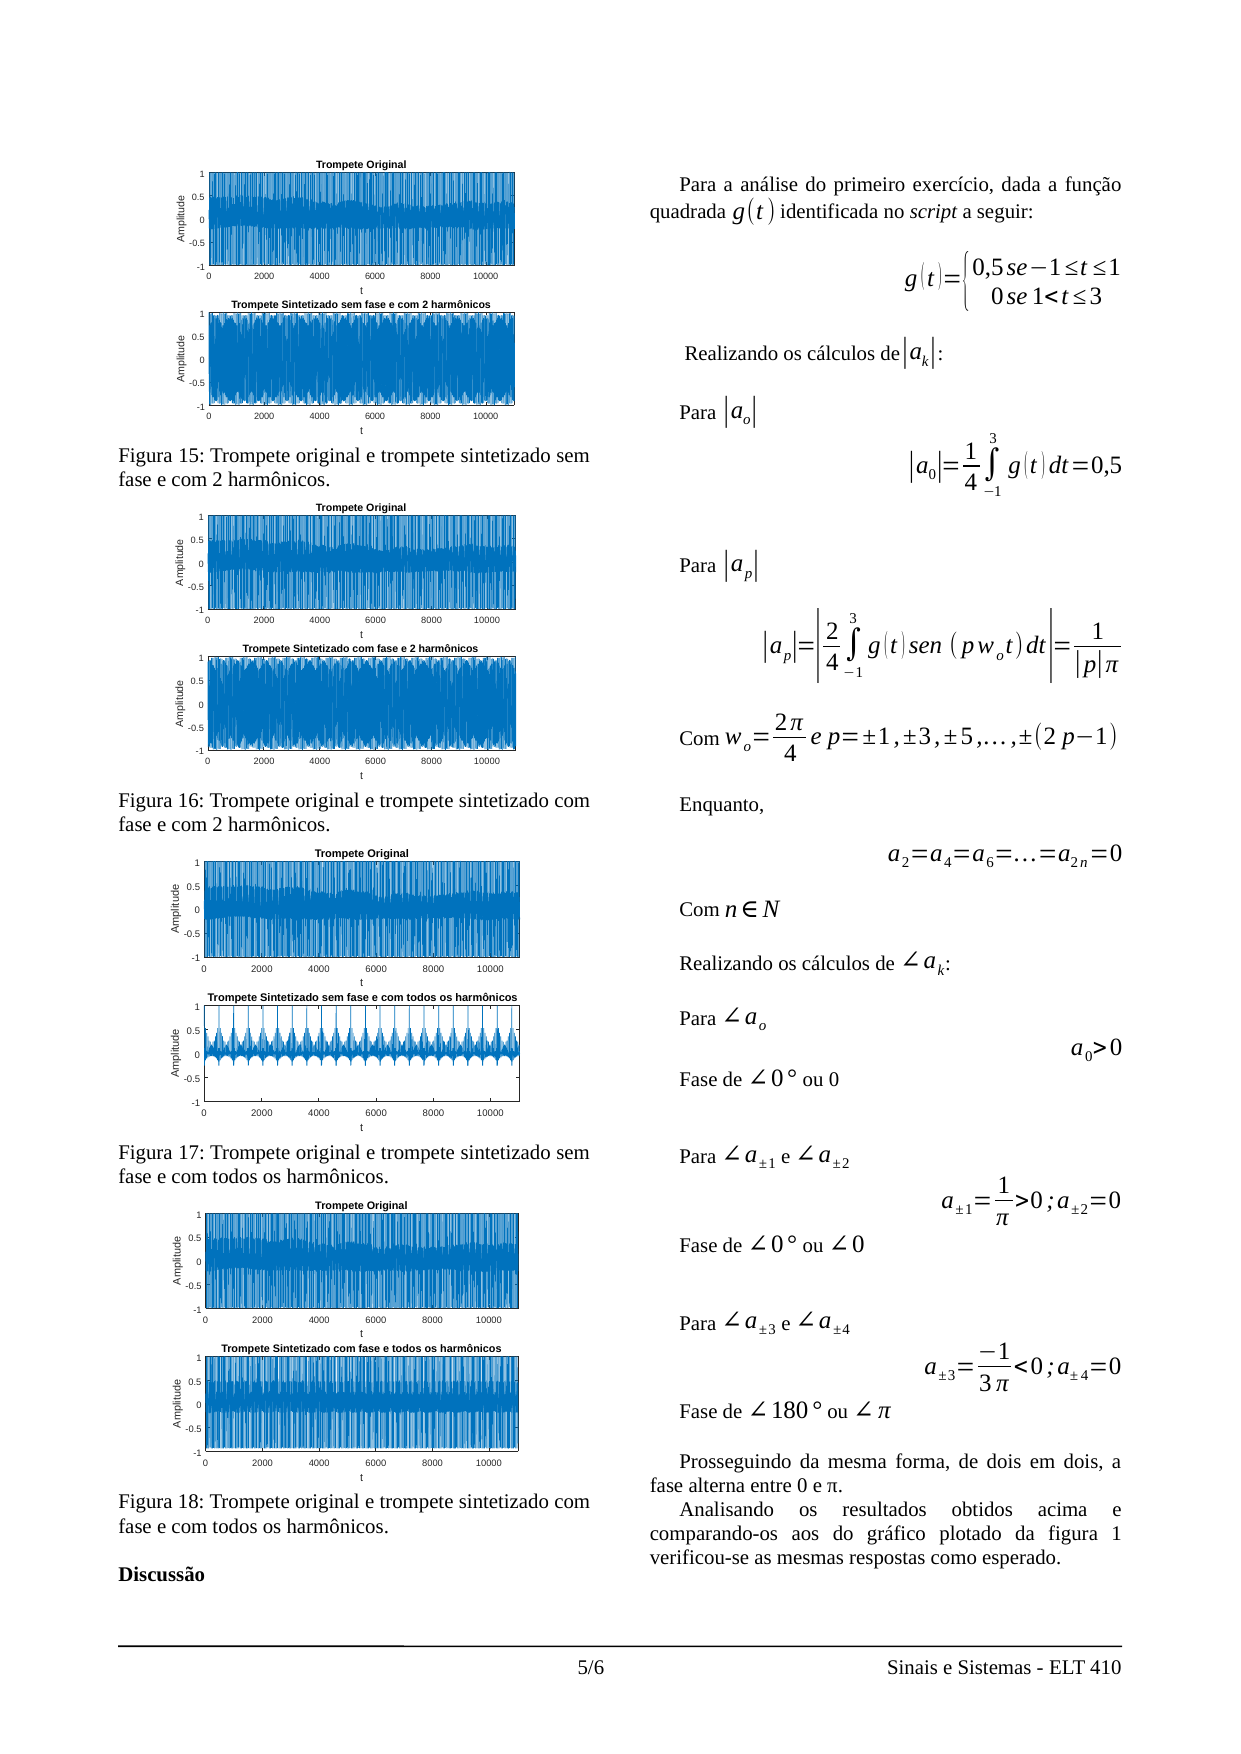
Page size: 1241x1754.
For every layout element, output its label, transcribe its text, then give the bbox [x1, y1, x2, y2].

text Enquanto, [649, 792, 1122, 816]
text Figura 17: Trompete original e trompete sintetizado sem fase e com todos os harmônicos. [118, 1140, 591, 1188]
text Figura 18: Trompete original e trompete sintetizado com fase e com todos os harmônicos. [118, 1489, 591, 1538]
text Para [649, 395, 1122, 429]
text Prosseguindo da mesma forma, de dois em dois, a fase alterna entre 0 e π. [649, 1449, 1122, 1497]
text Figura 16: Trompete original e trompete sintetizado com fase e com 2 harmônicos. [118, 788, 591, 836]
text Fase de ou [649, 1397, 1122, 1425]
text Com [649, 709, 1122, 768]
text Fase de ou [649, 1231, 1122, 1259]
text Com [649, 895, 1122, 923]
text Figura 15: Trompete original e trompete sintetizado sem fase e com 2 harmônicos. [118, 442, 591, 491]
text Para a análise do primeiro exercício, dada a função quadrada identificada no script a seguir: [649, 172, 1122, 226]
text Fase de ou 0 [649, 1065, 1122, 1093]
text Para e [649, 1307, 1122, 1338]
text Discussão [118, 1562, 591, 1586]
text Realizando os cálculos de : [649, 947, 1122, 978]
text Realizando os cálculos de: [649, 336, 1122, 371]
text Para e [649, 1141, 1122, 1172]
text Analisando os resultados obtidos acima e comparando-os aos do gráfico plotado da figura 1 verificou-se as mesmas respostas como esperado. [649, 1497, 1122, 1569]
text Para [649, 548, 1122, 583]
text Para [649, 1002, 1122, 1034]
